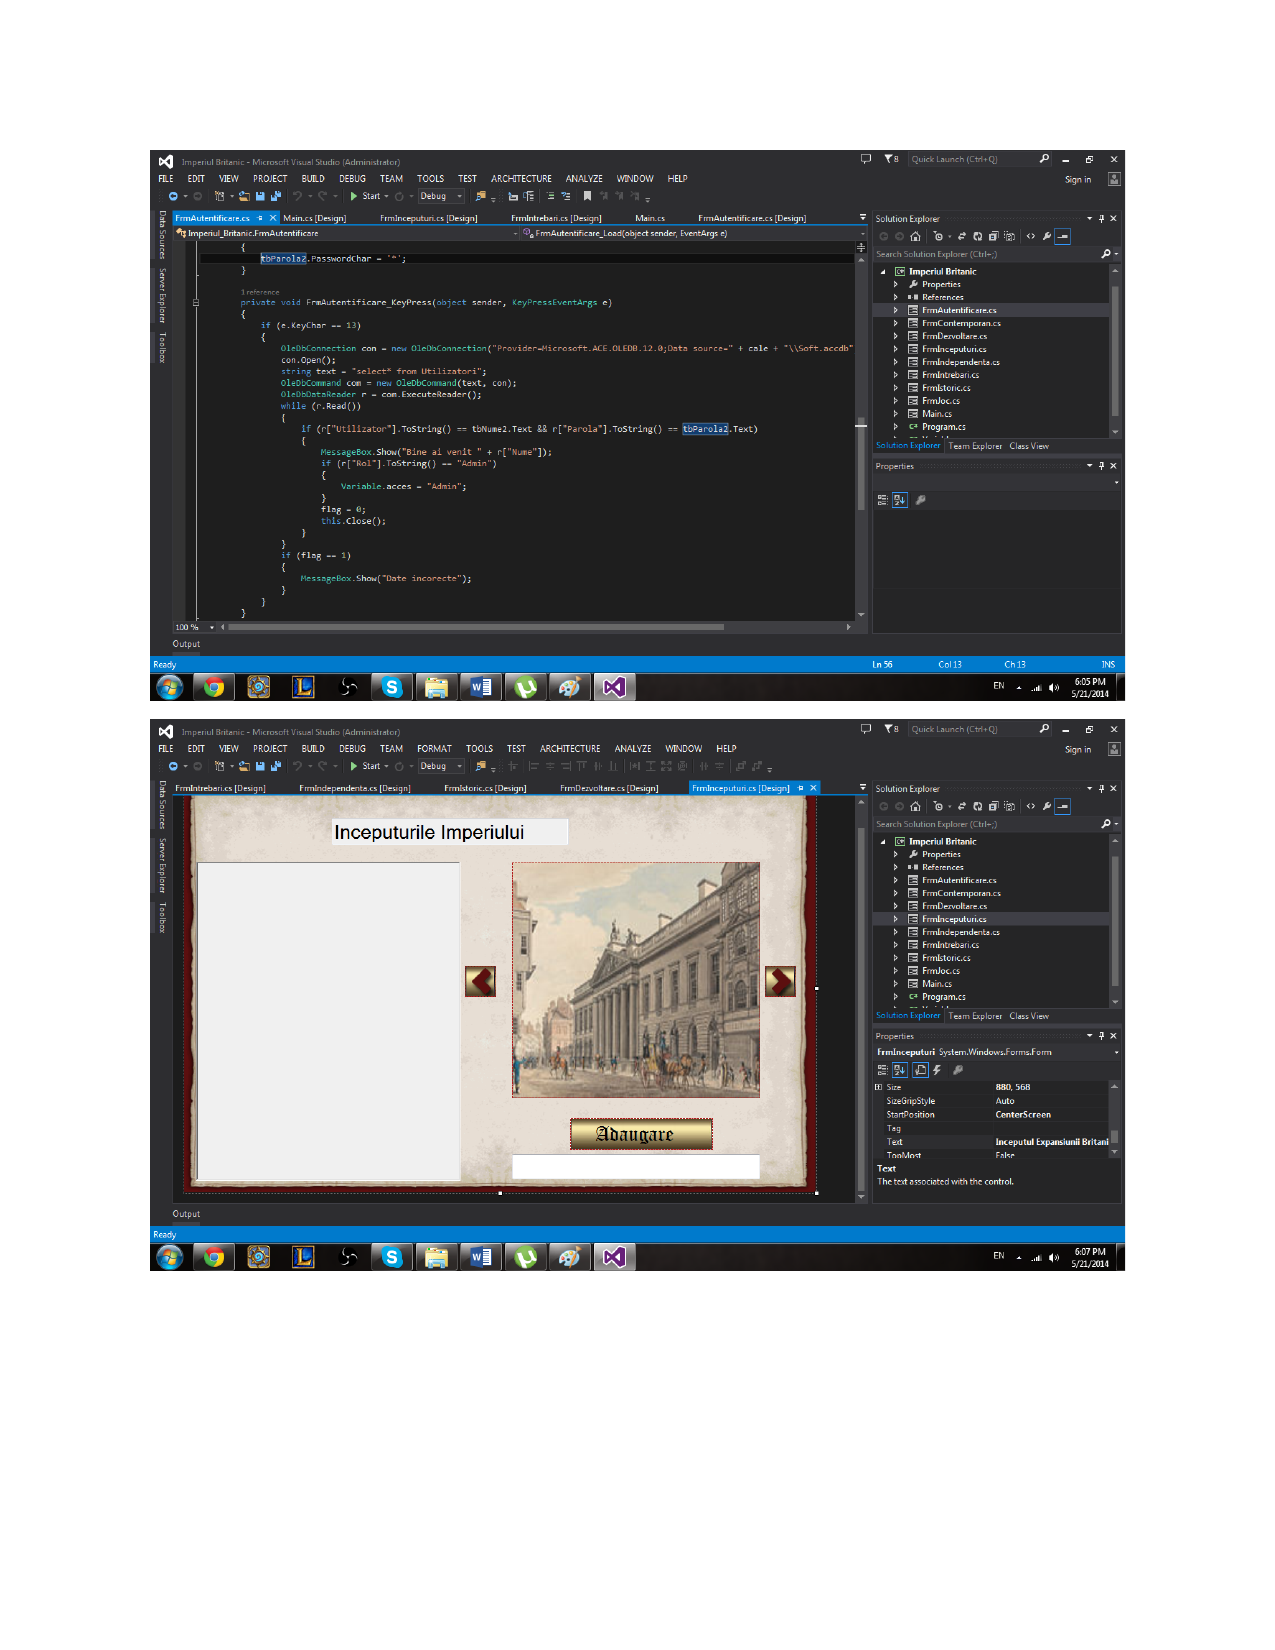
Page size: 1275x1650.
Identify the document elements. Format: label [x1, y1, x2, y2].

picture [150, 150, 1125, 701]
picture [150, 719, 1125, 1271]
